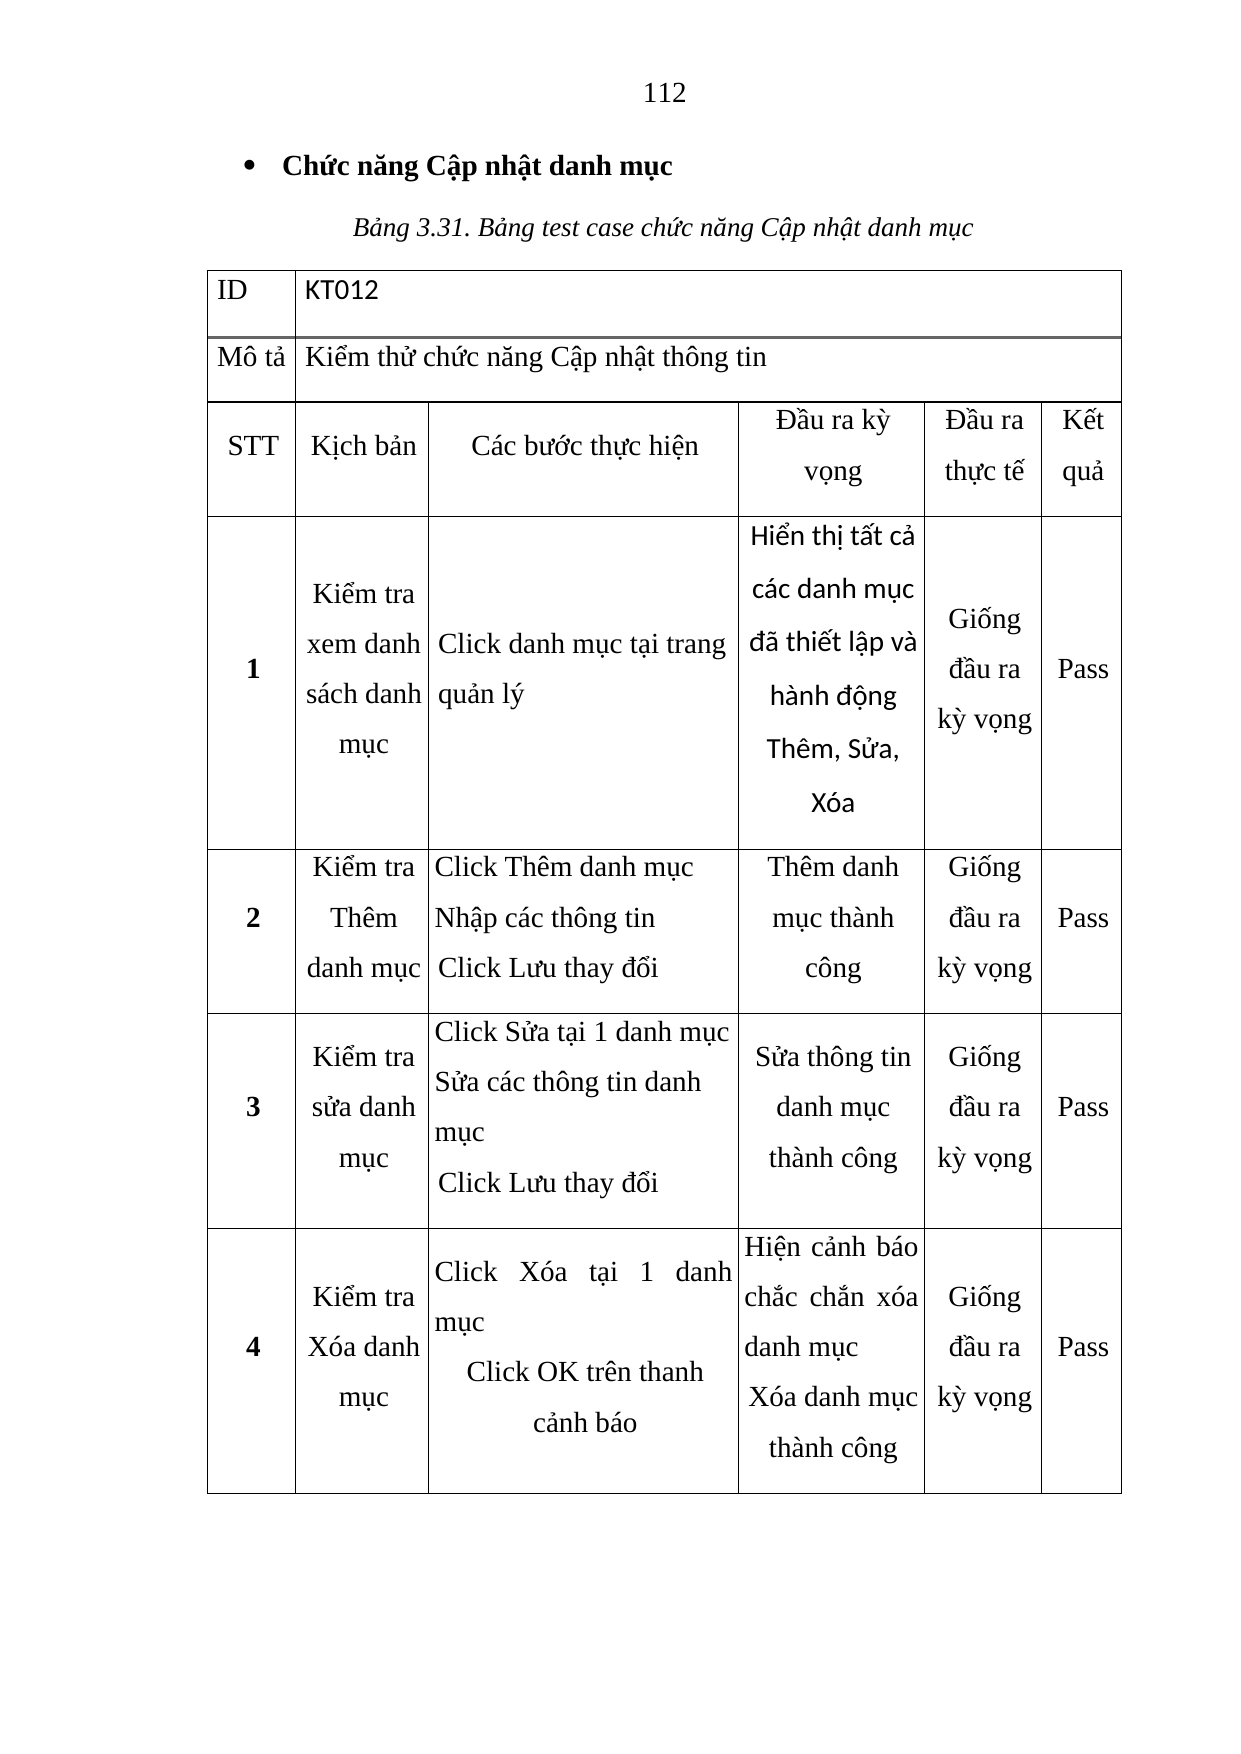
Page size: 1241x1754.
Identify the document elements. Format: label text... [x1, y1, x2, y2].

table_cell Click Sửa tại 1 danh mục Sửa các thông tin danh mục Click Lưu thay đổi [429, 1014, 738, 1228]
table_cell Click Xóa tại 1 danh mục Click OK trên thanh cảnh báo [429, 1229, 738, 1493]
table_cell Kiểm tra sửa danh mục [296, 1014, 428, 1228]
table_cell 2 [208, 850, 295, 1013]
table_cell Các bước thực hiện [429, 403, 738, 516]
table_cell Sửa thông tin danh mục thành công [739, 1014, 924, 1228]
list Chức năng Cập nhật danh mục [244, 148, 1122, 181]
table_cell Kiểm thử chức năng Cập nhật thông tin [296, 339, 1121, 401]
table_cell 3 [208, 1014, 295, 1228]
table_cell Đầu ra thực tế [925, 403, 1041, 516]
table_cell Kiểm tra Xóa danh mục [296, 1229, 428, 1493]
table_cell Mô tả [208, 339, 295, 401]
table_cell Đầu ra kỳ vọng [739, 403, 924, 516]
table_cell Giống đầu ra kỳ vọng [925, 517, 1041, 848]
table_header KT012 [296, 271, 1121, 336]
table_header ID [208, 271, 295, 336]
table_cell Kiểm tra Thêm danh mục [296, 850, 428, 1013]
table_cell Giống đầu ra kỳ vọng [925, 850, 1041, 1013]
table_cell 1 [208, 517, 295, 848]
table_cell Click danh mục tại trang quản lý [429, 517, 738, 848]
table_cell Hiện cảnh báo chắc chắn xóa danh mục Xóa danh mục thành công [739, 1229, 924, 1493]
table_cell Giống đầu ra kỳ vọng [925, 1014, 1041, 1228]
table_cell Hiển thị tất cả các danh mục đã thiết lập và hành động Thêm, Sửa, Xóa [739, 517, 924, 848]
table_cell Kiểm tra xem danh sách danh mục [296, 517, 428, 848]
table_cell STT [208, 403, 295, 516]
table_cell Kịch bản [296, 403, 428, 516]
table_cell 4 [208, 1229, 295, 1493]
table_cell Kết quả [1042, 403, 1121, 516]
table_cell Pass [1042, 850, 1121, 1013]
table_cell Thêm danh mục thành công [739, 850, 924, 1013]
table_cell Click Thêm danh mục Nhập các thông tin Click Lưu thay đổi [429, 850, 738, 1013]
table_cell Pass [1042, 1229, 1121, 1493]
table_cell Pass [1042, 1014, 1121, 1228]
table_cell Pass [1042, 517, 1121, 848]
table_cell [925, 1229, 1041, 1493]
